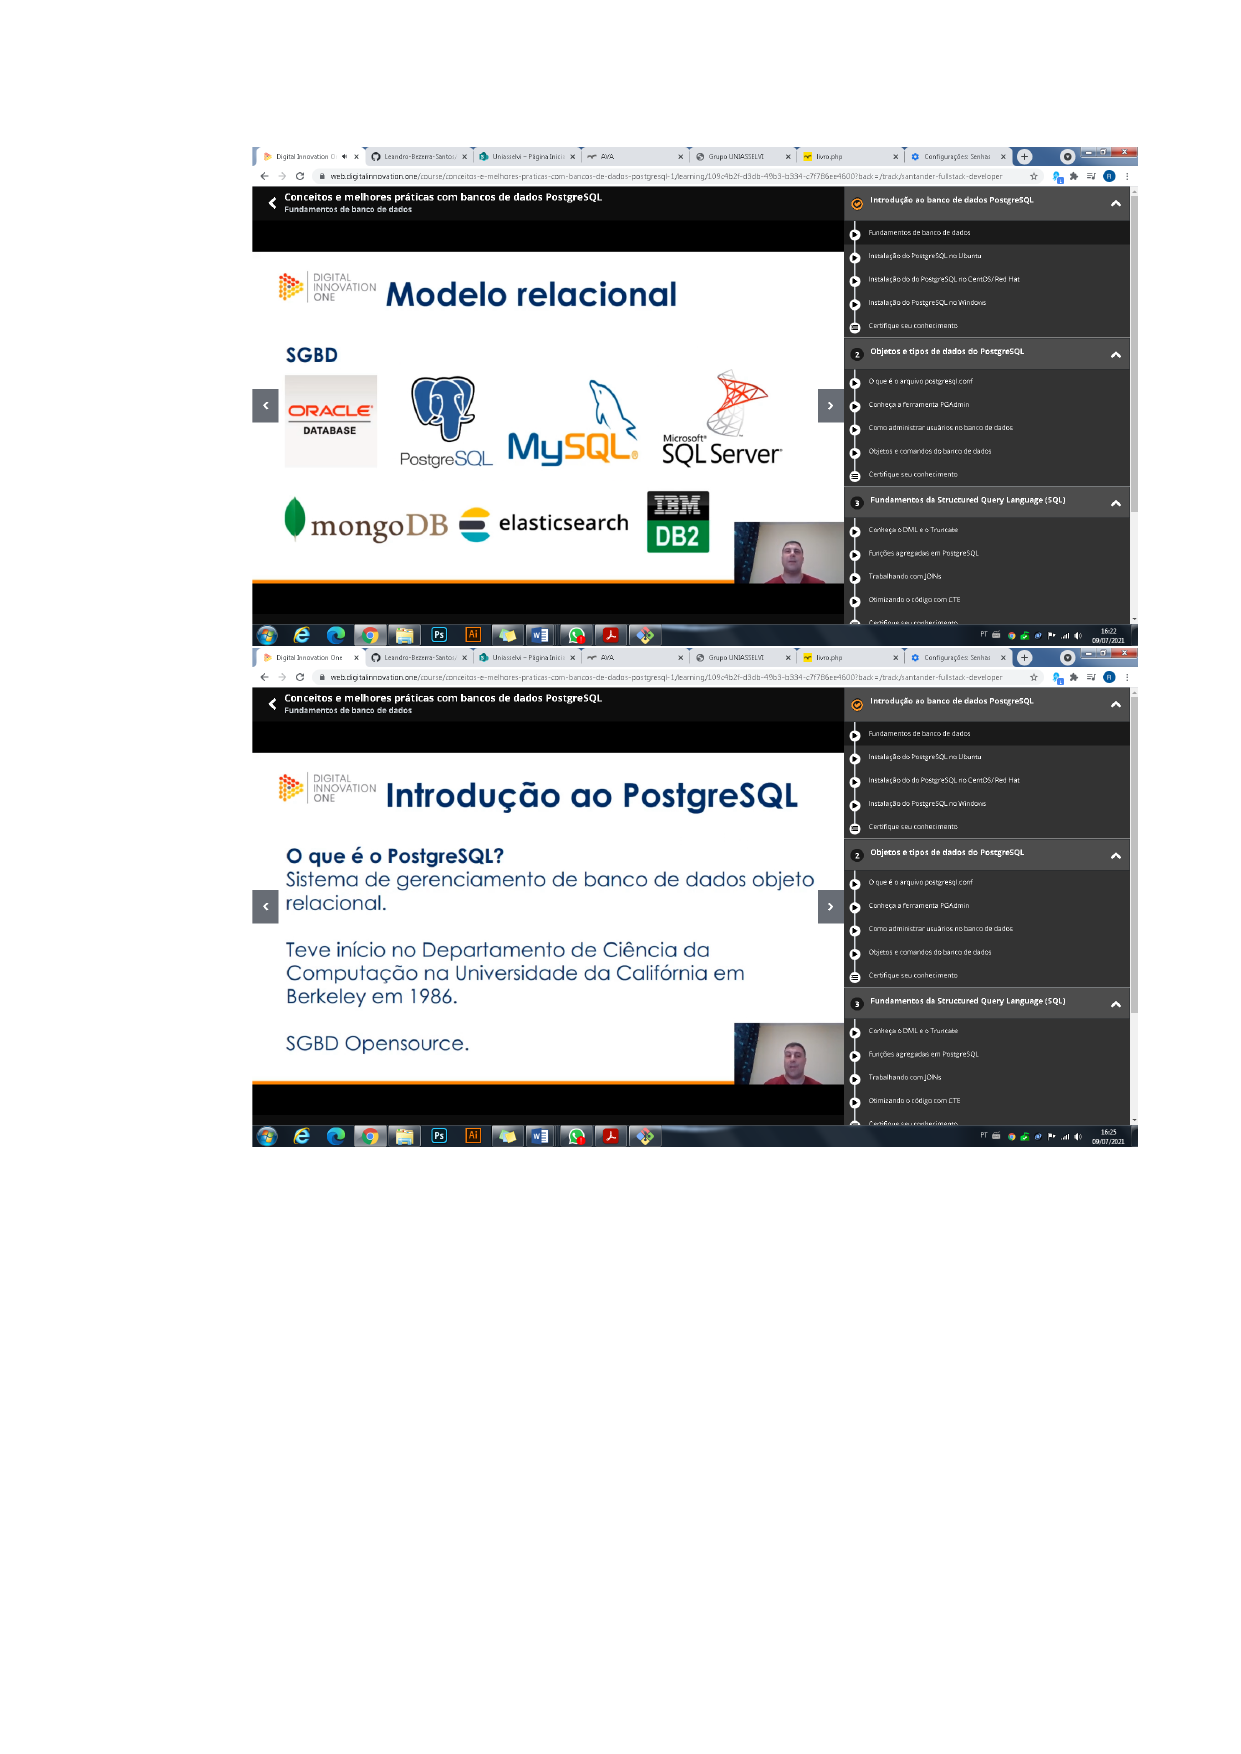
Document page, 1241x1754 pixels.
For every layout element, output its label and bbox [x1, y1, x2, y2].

picture [252, 648, 1138, 1147]
picture [252, 147, 1138, 646]
